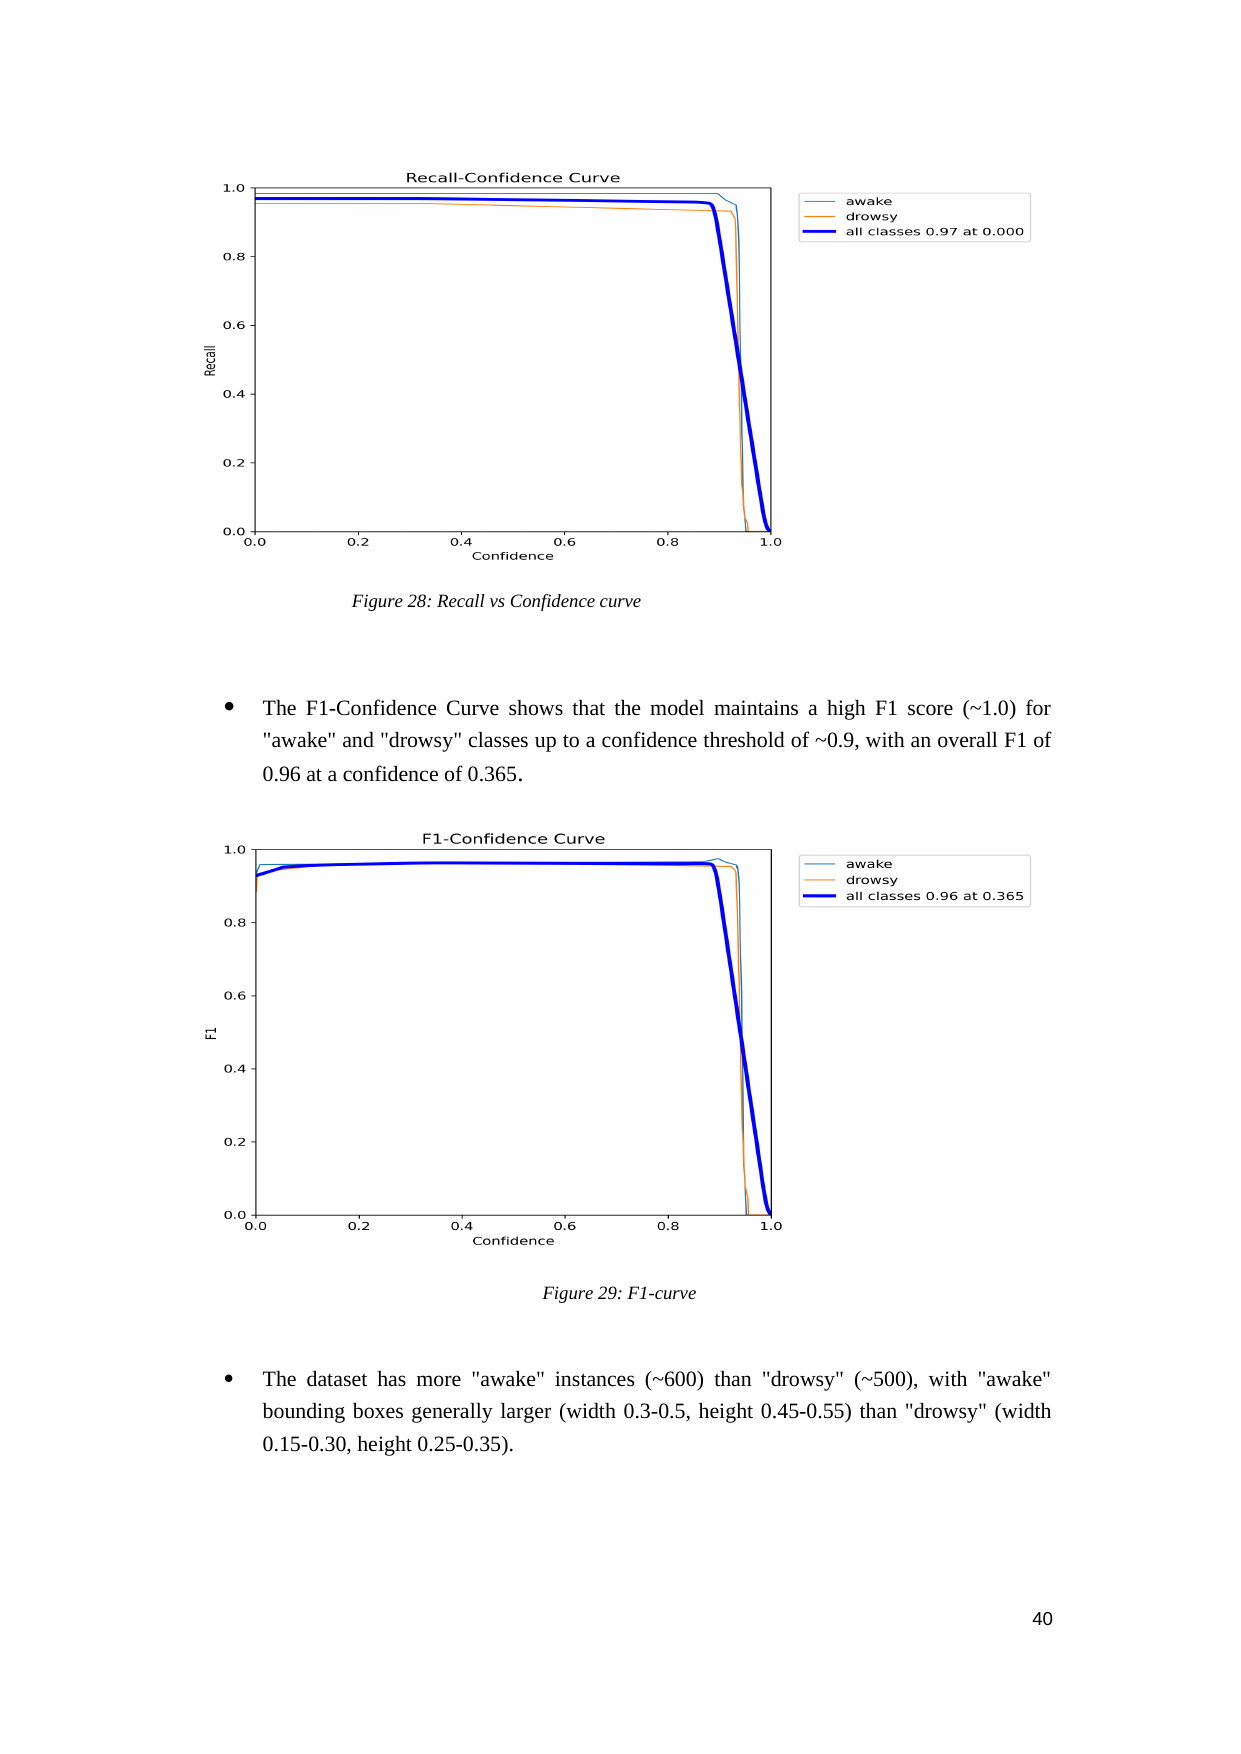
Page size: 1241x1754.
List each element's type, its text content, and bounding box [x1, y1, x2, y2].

list The F1-Confidence Curve shows that the model maintains a high F1 score (~1.0) for "awake" and "drowsy" classes up to a confidence threshold of ~0.9, with an overall F1 of 0.96 at a confidence of 0.365. [225, 691, 1053, 789]
picture [188, 821, 1052, 1259]
text Figure 29: F1-curve [187, 1276, 1053, 1309]
picture [187, 161, 1052, 573]
text Figure 28: Recall vs Confidence curve [187, 584, 1053, 617]
list The dataset has more "awake" instances (~600) than "drowsy" (~500), with "awake" bounding boxes generally larger (width 0.3-0.5, height 0.45-0.55) than "drowsy" (width 0.15-0.30, height 0.25-0.35). [225, 1362, 1053, 1459]
